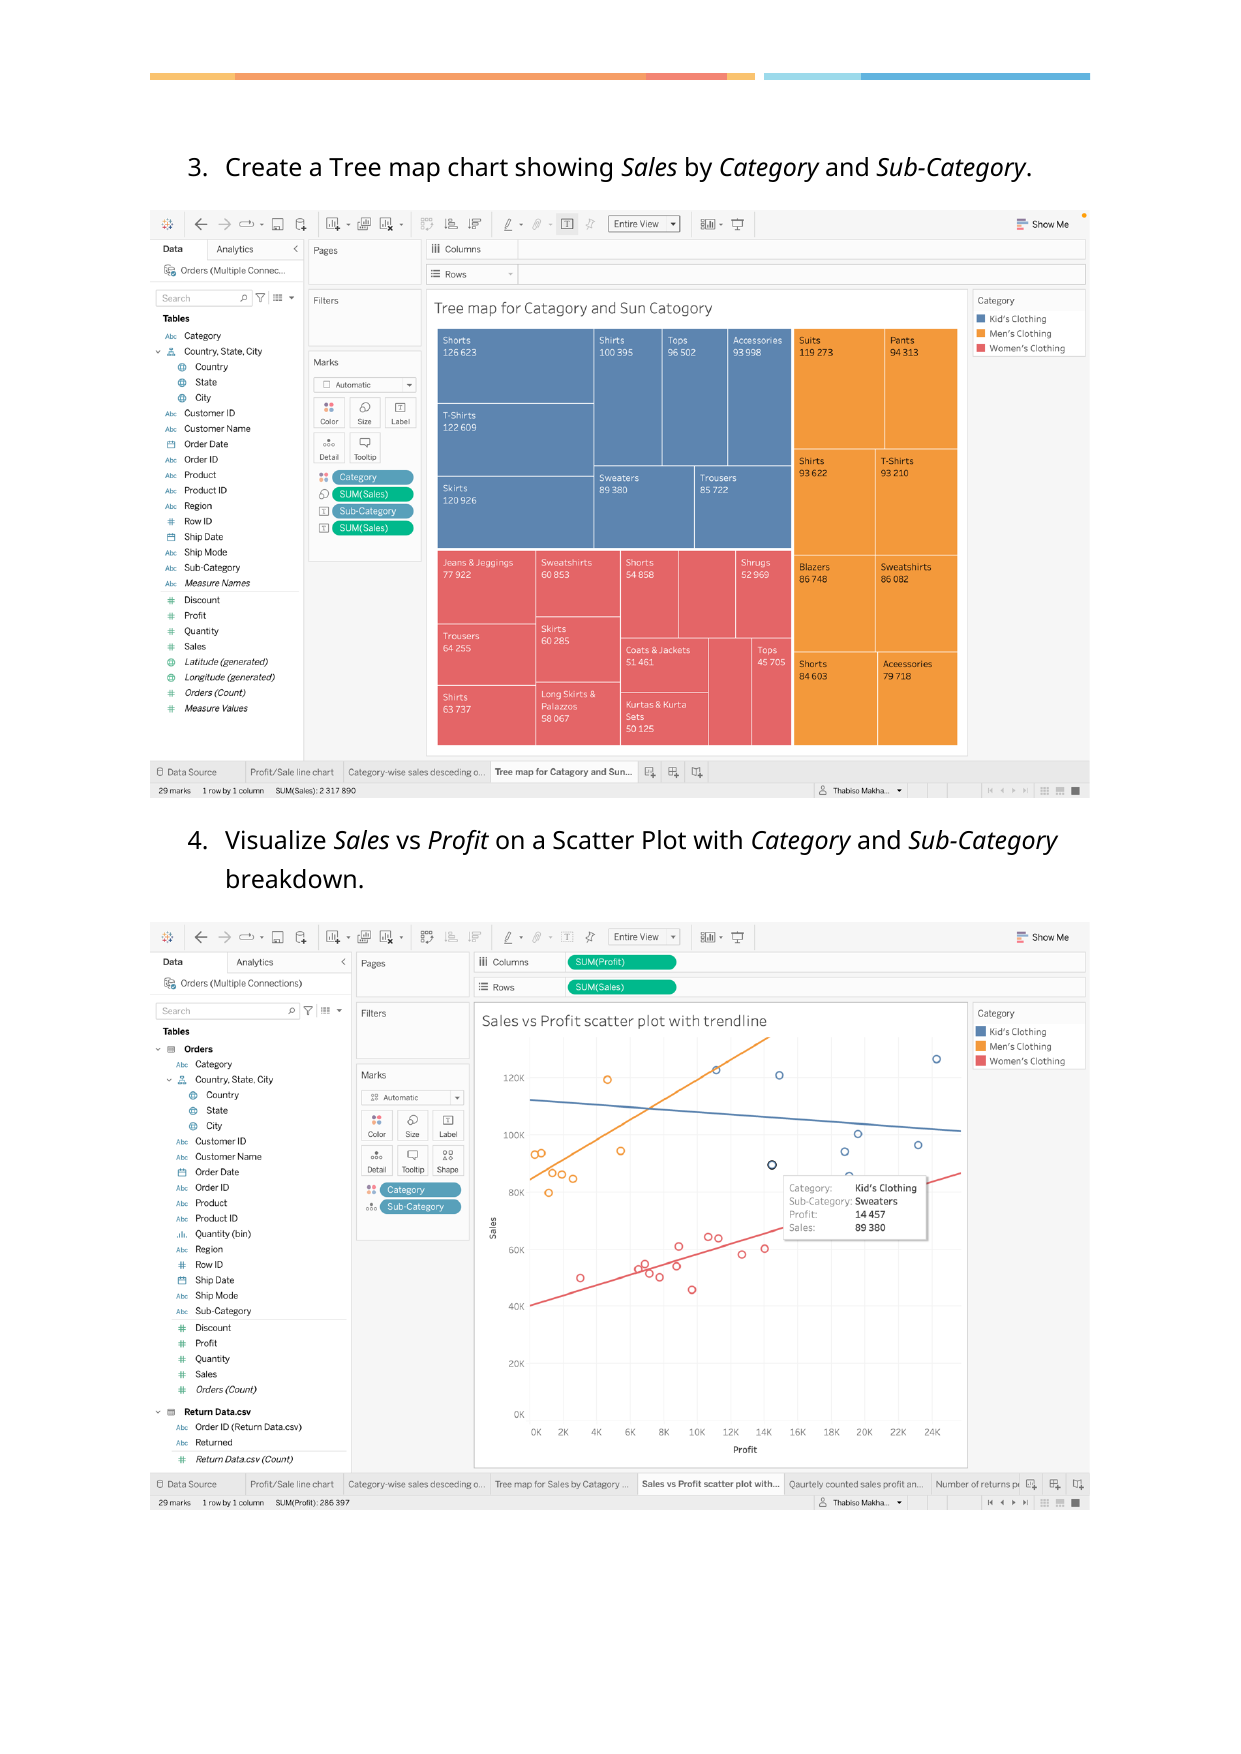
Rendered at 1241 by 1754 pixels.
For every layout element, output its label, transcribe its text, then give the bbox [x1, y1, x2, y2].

list Visualize Sales vs Profit on a Scatter Plot with Category and Sub-Category breakdown. [187, 823, 1090, 896]
picture [150, 210, 1090, 798]
picture [150, 73, 1091, 80]
picture [150, 922, 1090, 1510]
list Create a Tree map chart showing Sales by Category and Sub-Category. [187, 150, 1090, 184]
